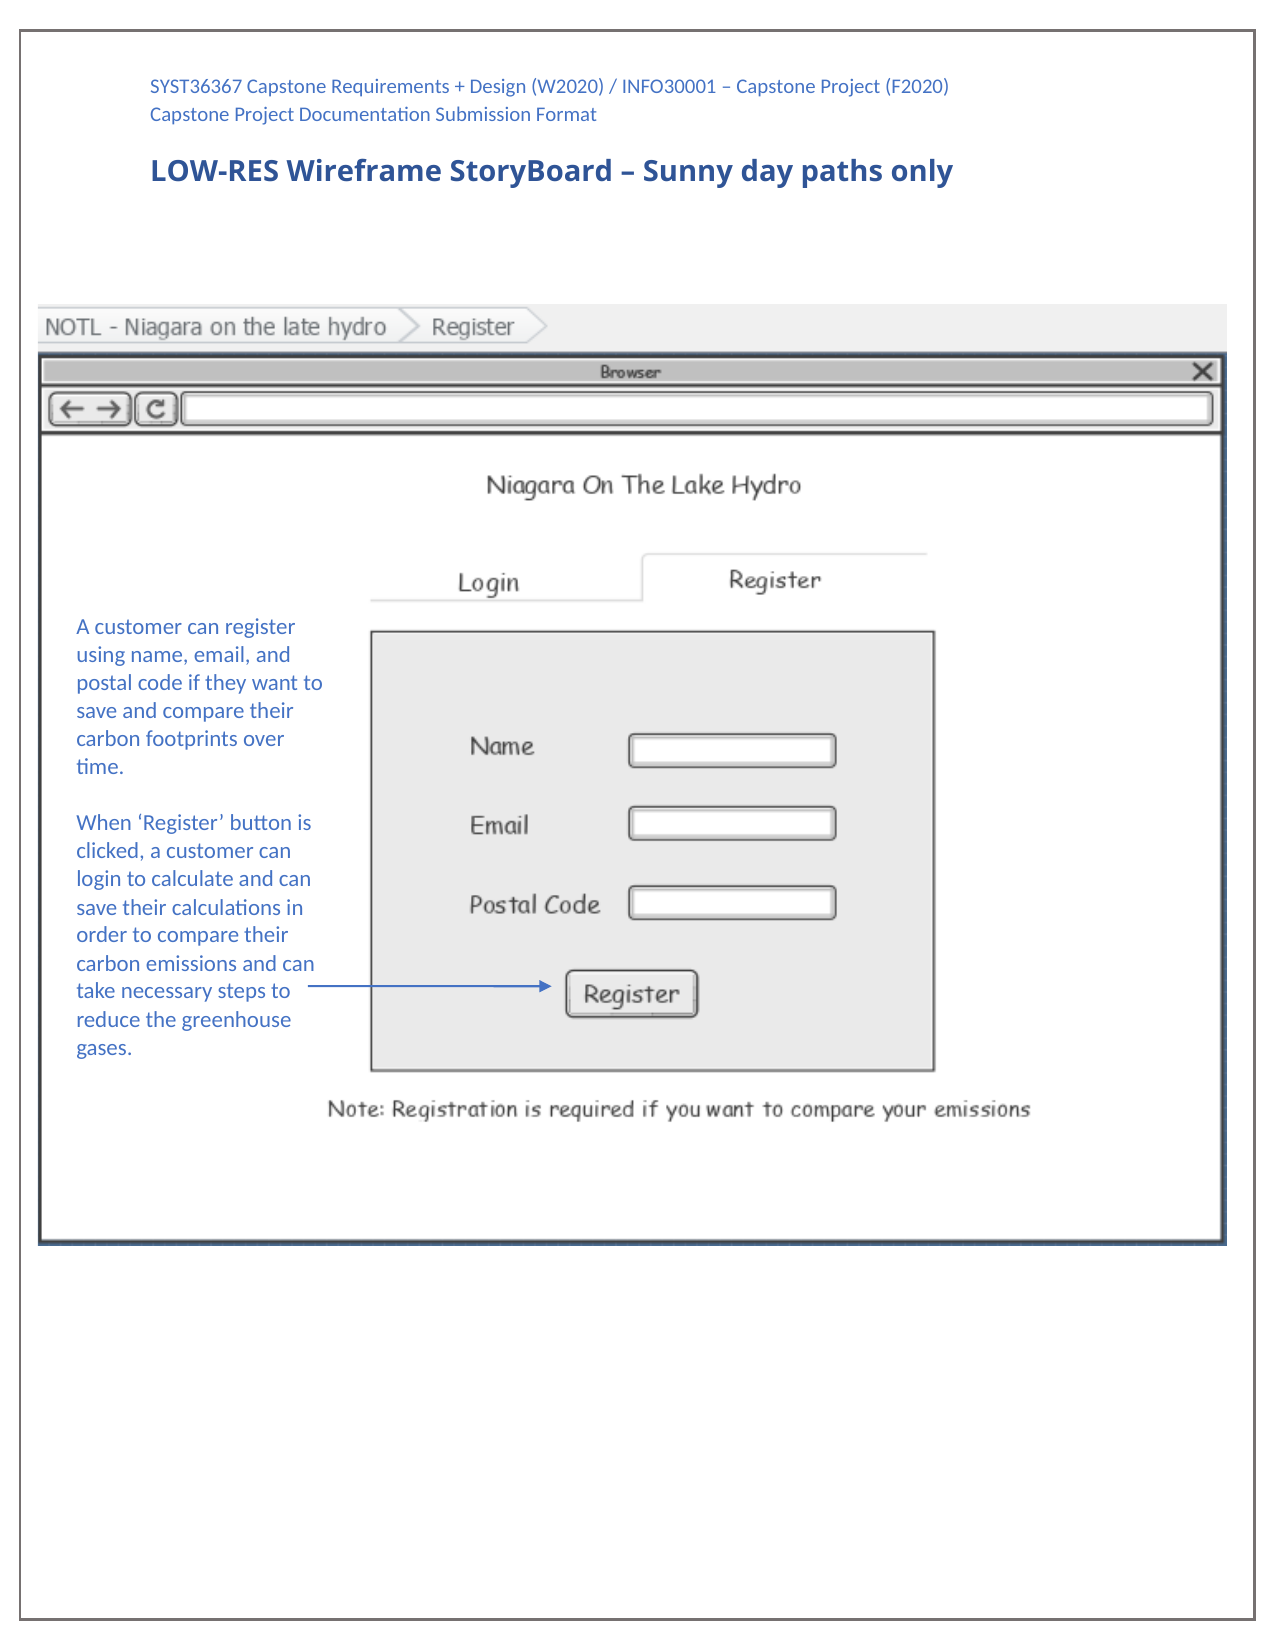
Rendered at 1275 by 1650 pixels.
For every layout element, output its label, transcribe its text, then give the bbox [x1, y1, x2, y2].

picture [37, 304, 1227, 1246]
subtitle LOW-RES Wireframe StoryBoard – Sunny day paths only [150, 150, 1125, 190]
